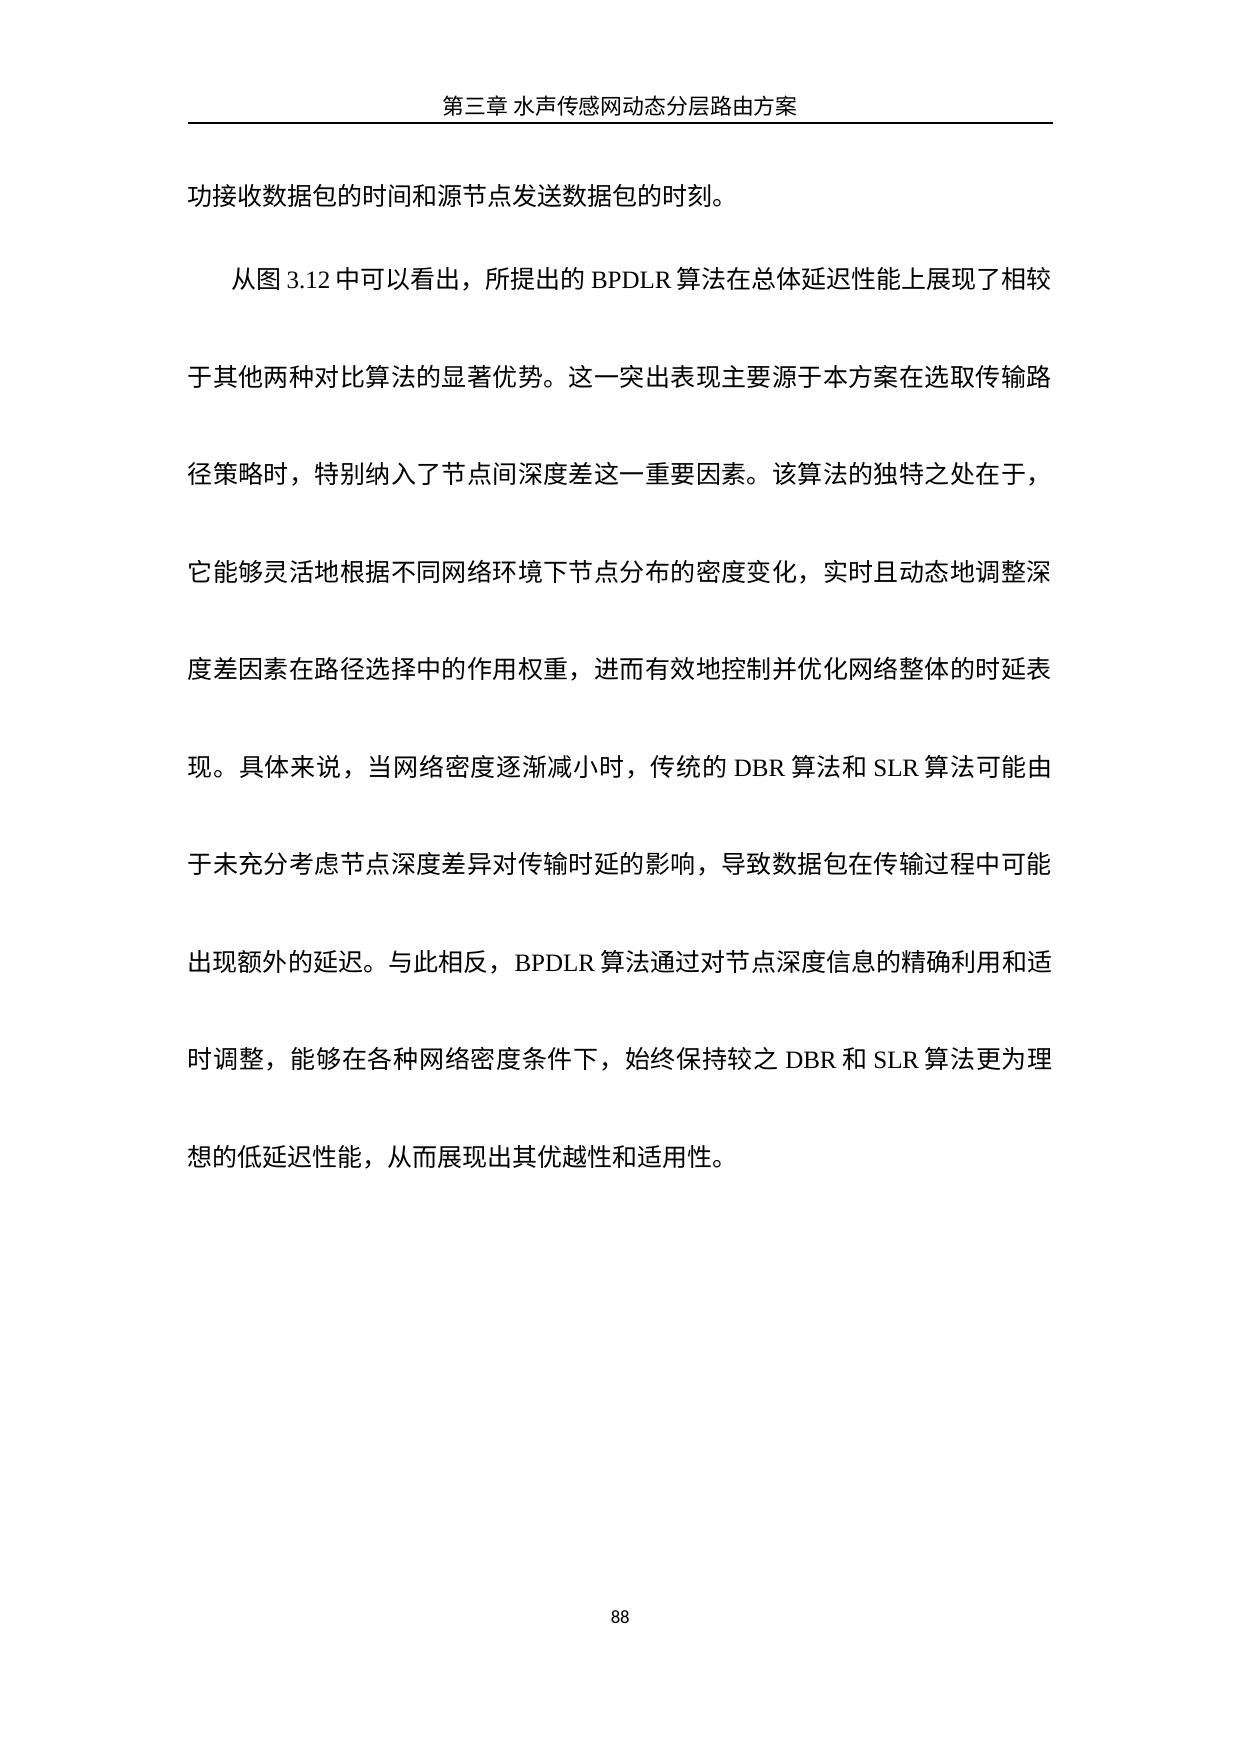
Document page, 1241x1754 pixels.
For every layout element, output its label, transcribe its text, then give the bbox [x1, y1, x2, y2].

text 从图3.12中可以看出，所提出的BPDLR算法在总体延迟性能上展现了相较于其他两种对比算法的显著优势。这一突出表现主要源于本方案在选取传输路径策略时，特别纳入了节点间深度差这一重要因素。该算法的独特之处在于，它能够灵活地根据不同网络环境下节点分布的密度变化，实时且动态地调整深度差因素在路径选择中的作用权重，进而有效地控制并优化网络整体的时延表现。具体来说，当网络密度逐渐减小时，传统的DBR算法和SLR算法可能由于未充分考虑节点深度差异对传输时延的影响，导致数据包在传输过程中可能出现额外的延迟。与此相反，BPDLR算法通过对节点深度信息的精确利用和适时调整，能够在各种网络密度条件下，始终保持较之DBR和SLR算法更为理想的低延迟性能，从而展现出其优越性和适用性。 [187, 245, 1053, 1188]
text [187, 162, 1053, 227]
